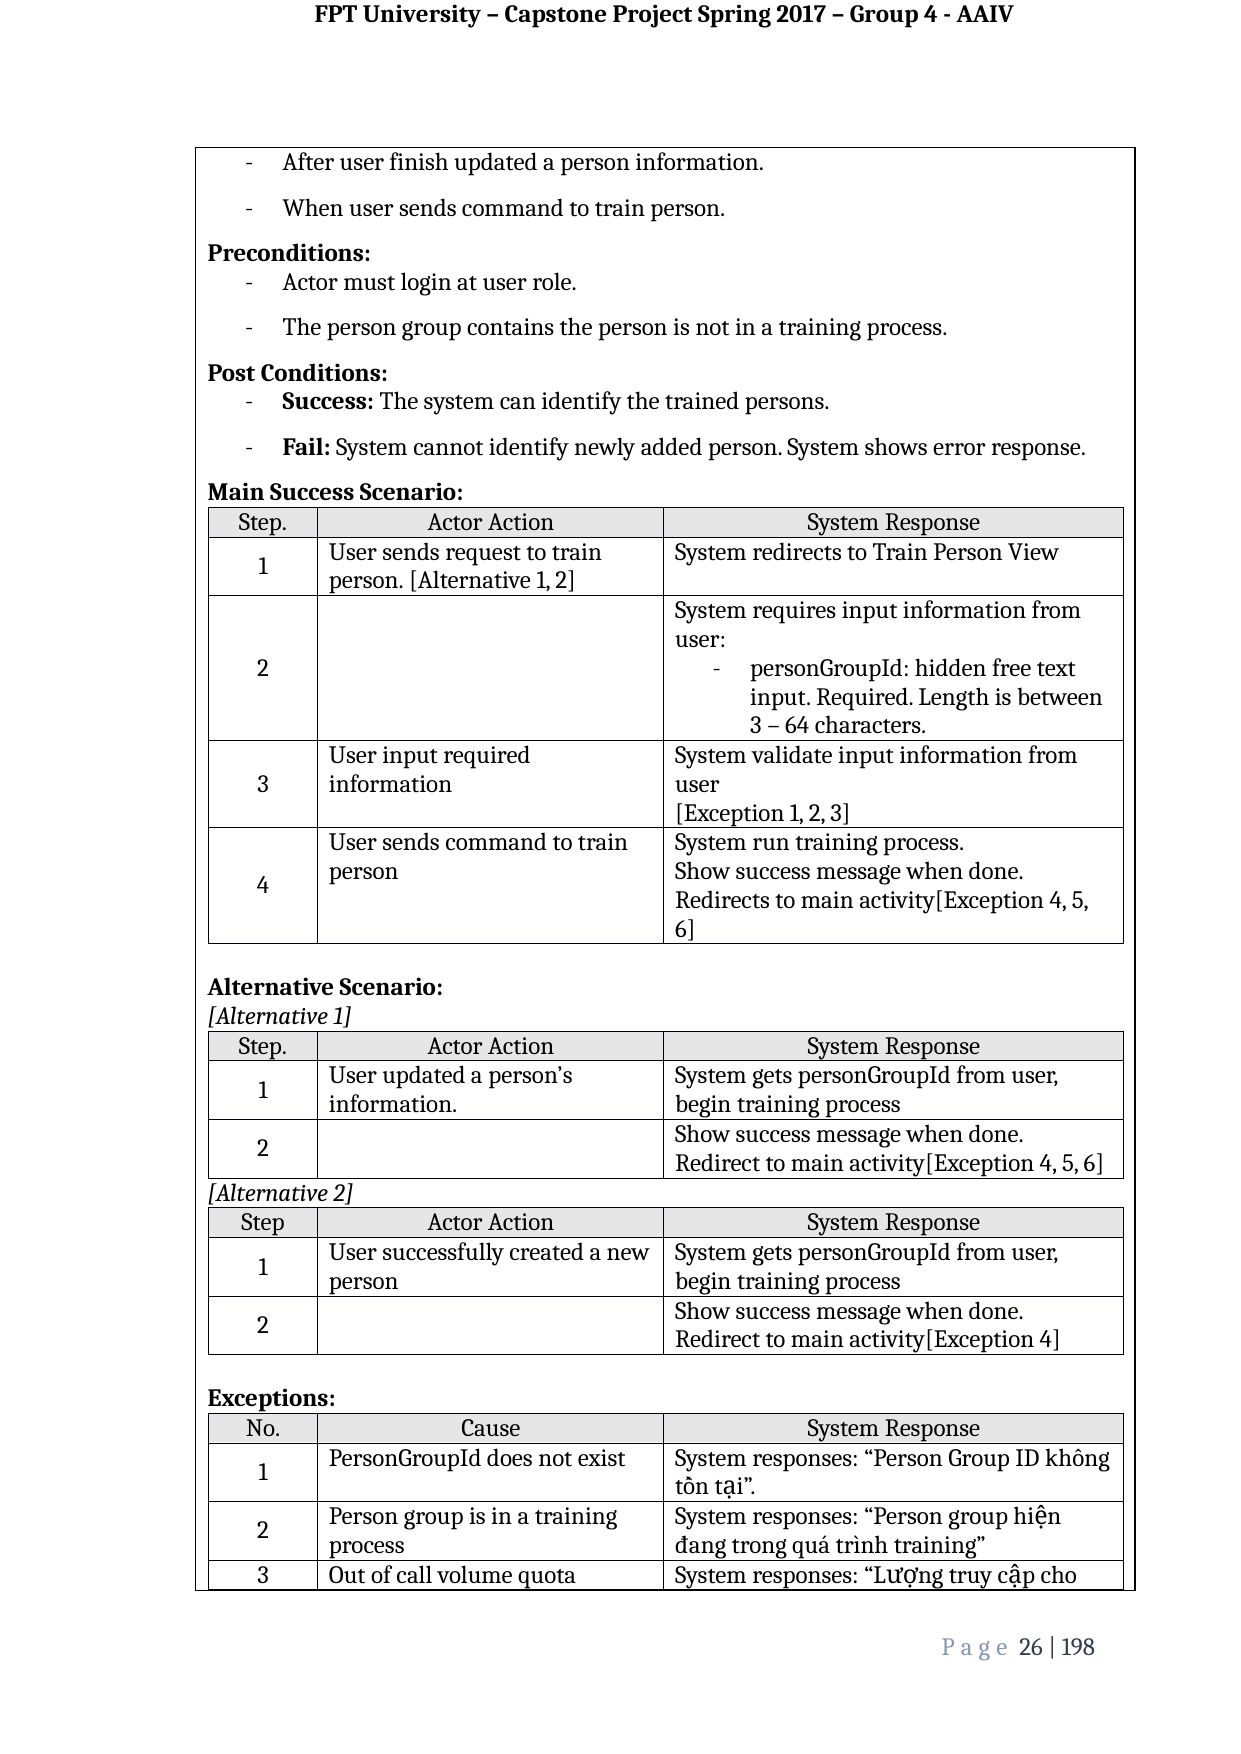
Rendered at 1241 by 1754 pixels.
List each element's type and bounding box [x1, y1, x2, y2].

table_header [196, 148, 1134, 1590]
